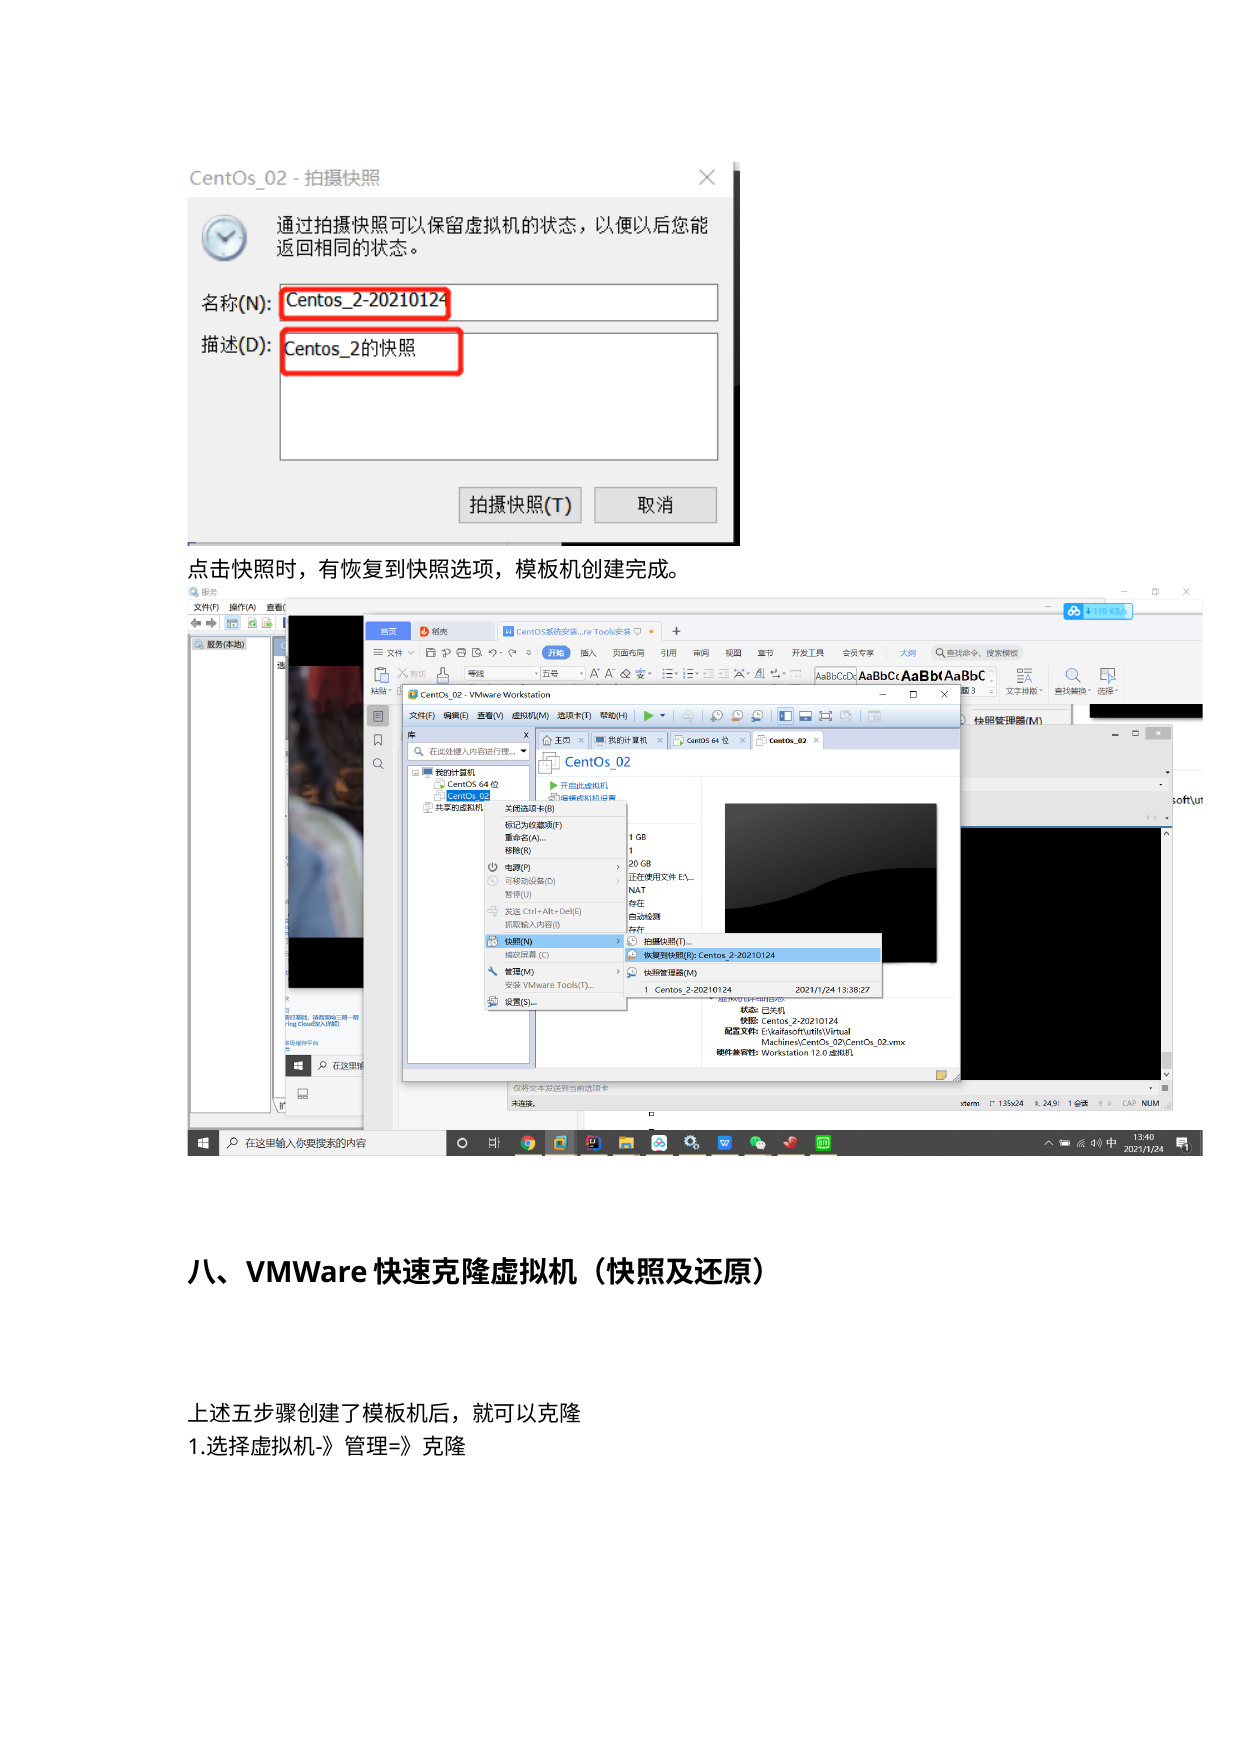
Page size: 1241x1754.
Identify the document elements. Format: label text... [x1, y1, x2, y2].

picture [187, 584, 1203, 1156]
subtitle 八、VMWare快速克隆虚拟机（快照及还原） [187, 1237, 1053, 1302]
list 上述五步骤创建了模板机后，就可以克隆 [187, 1396, 1053, 1428]
picture [187, 162, 740, 546]
list 1.选择虚拟机-》管理=》克隆 [187, 1428, 1053, 1461]
list 点击快照时，有恢复到快照选项，模板机创建完成。 [187, 552, 1053, 584]
